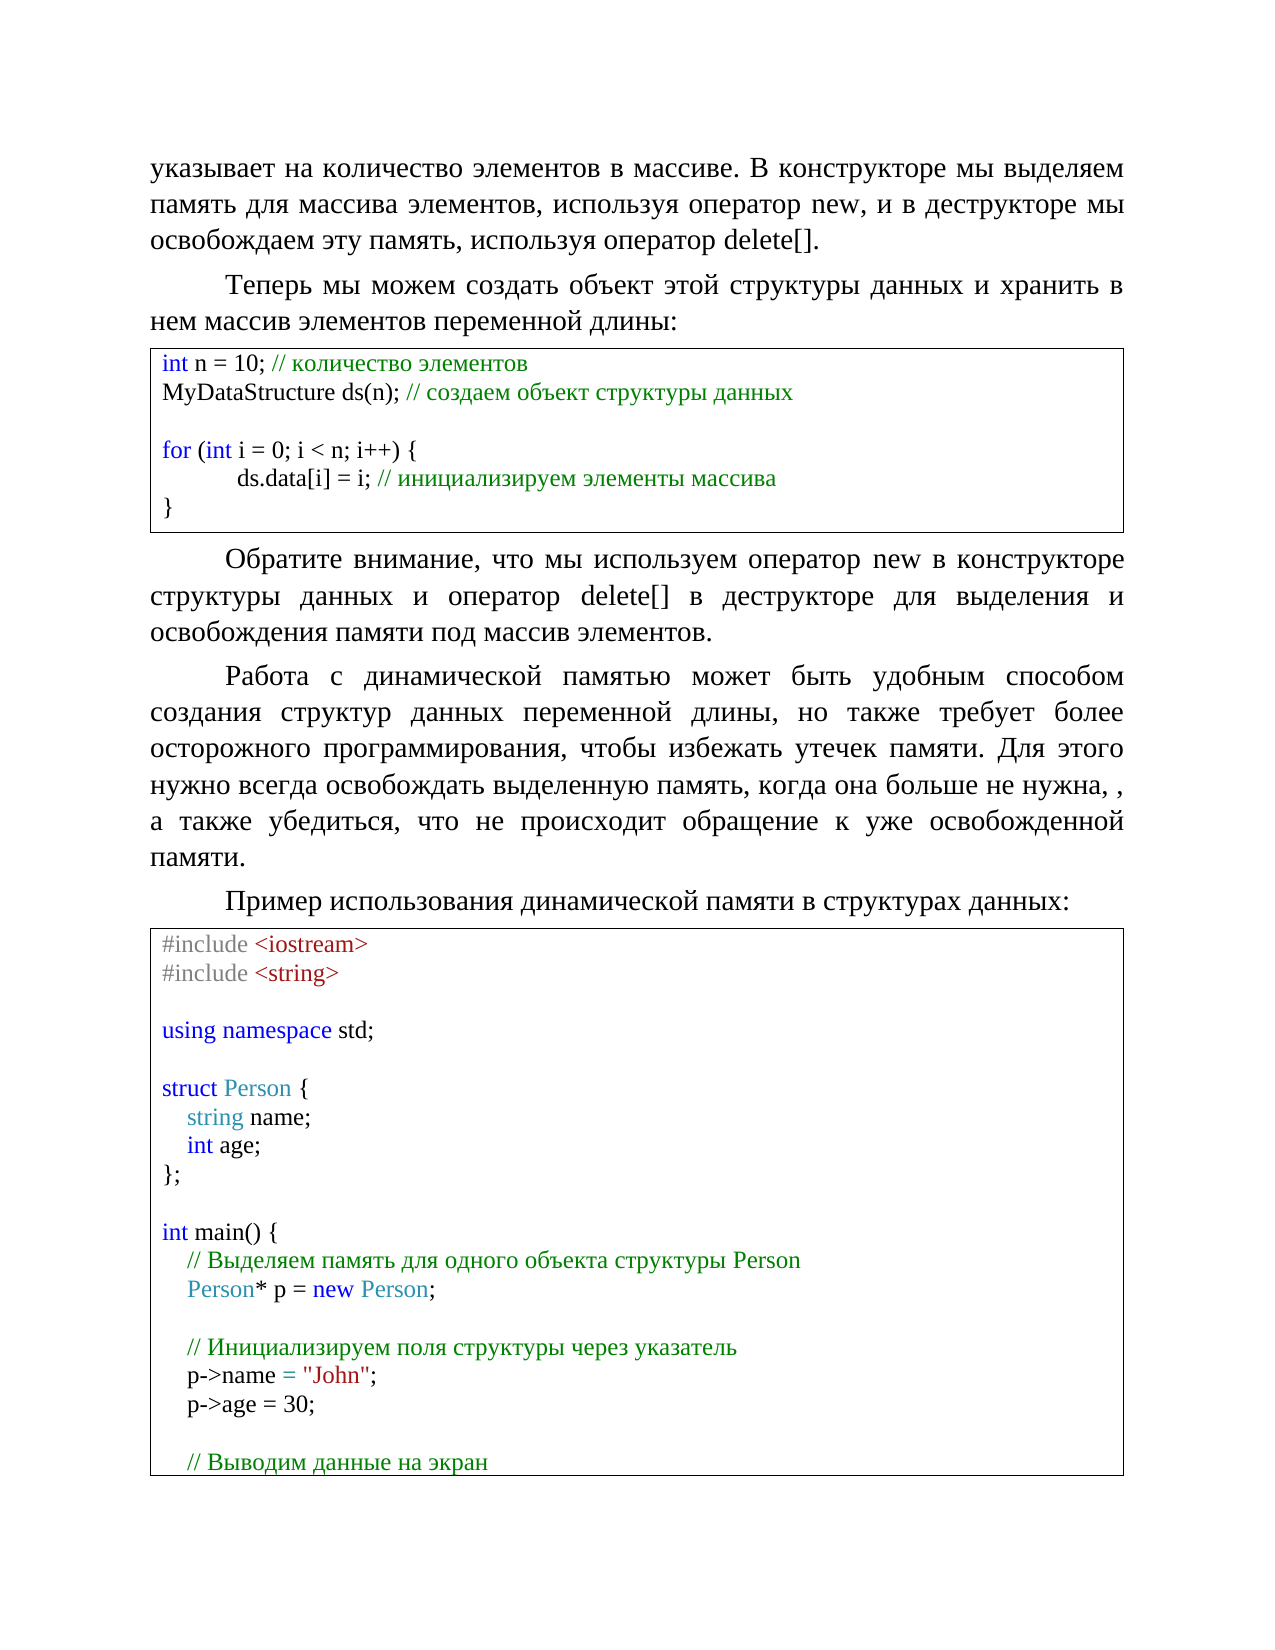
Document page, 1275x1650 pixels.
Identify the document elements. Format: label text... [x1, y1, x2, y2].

table_header int n = 10; // количество элементов MyDataStructure ds(n); // создаем объект структуры данных for (int i = 0; i < n; i++) { ds.data[i] = i; // инициализируем элементы массива } [151, 349, 1123, 532]
text Теперь мы можем создать объект этой структуры данных и хранить в нем массив элементов переменной длины: [150, 267, 1125, 336]
text Работа с динамической памятью может быть удобным способом создания структур данных переменной длины, но также требует более осторожного программирования, чтобы избежать утечек памяти. Для этого нужно всегда освобождать выделенную память, когда она больше не нужна, , а также убедиться, что не происходит обращение к уже освобожденной памяти. [150, 658, 1125, 873]
text Пример использования динамической памяти в структурах данных: [150, 883, 1125, 917]
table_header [151, 929, 1123, 1475]
text Обратите внимание, что мы используем оператор new в конструкторе структуры данных и оператор delete[] в деструкторе для выделения и освобождения памяти под массив элементов. [150, 542, 1125, 647]
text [150, 150, 1125, 256]
